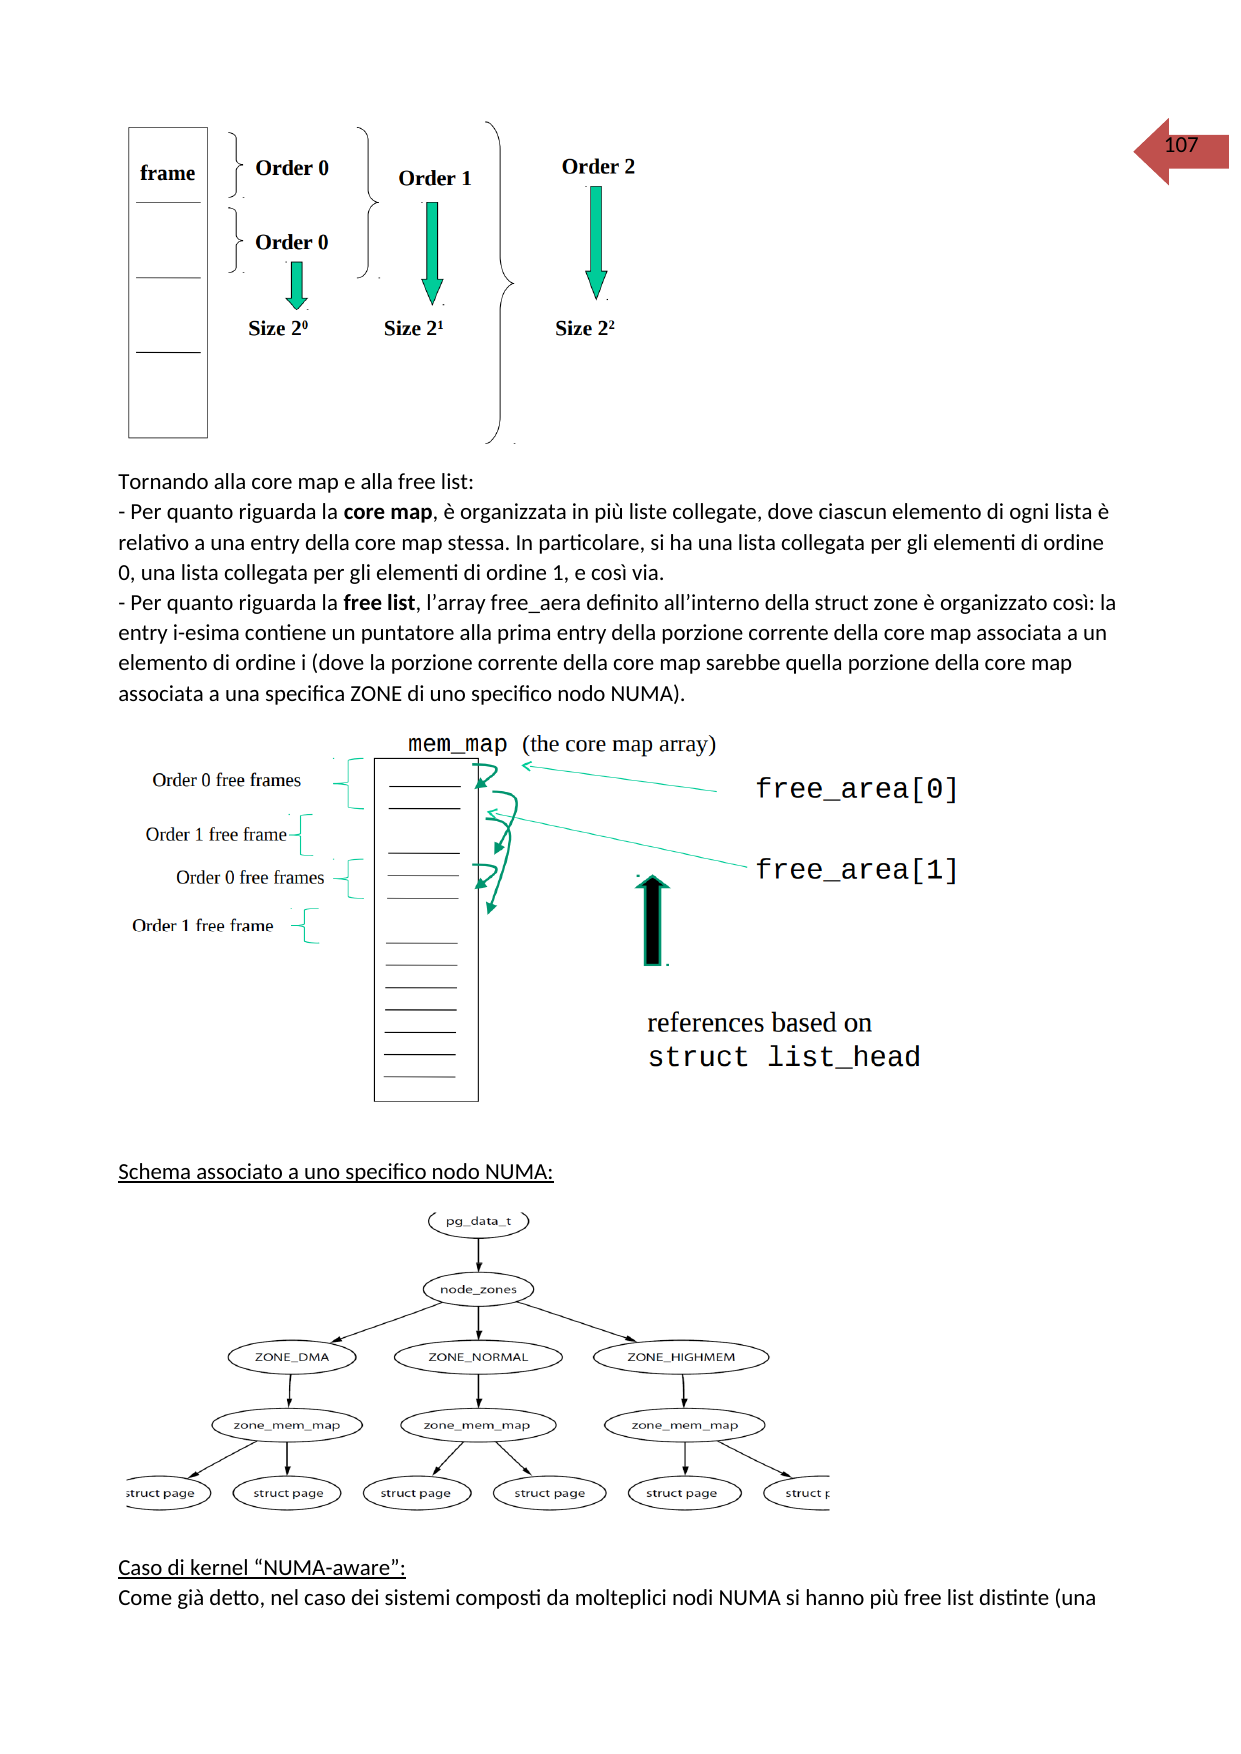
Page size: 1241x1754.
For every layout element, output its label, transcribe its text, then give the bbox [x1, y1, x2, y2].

text Schema associato a uno specifico nodo NUMA: [118, 1127, 1122, 1185]
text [118, 1204, 1122, 1611]
picture [118, 118, 646, 449]
picture [118, 1204, 838, 1521]
text Tornando alla core map e alla free list: - Per quanto riguarda la core map, è organizzata in più liste collegate, dove ciascun elemento di ogni lista è relativo a una entry della core map stessa. In particolare, si ha una lista collegata per gli elementi di ordine 0, una lista collegata per gli elementi di ordine 1, e così via. - Per quanto riguarda la free list, l’array free_aera definito all’interno della struct zone è organizzato così: la entry i-esima contiene un puntatore alla prima entry della porzione corrente della core map associata a un elemento di ordine i (dove la porzione corrente della core map sarebbe quella porzione della core map associata a una specifica ZONE di uno specifico nodo NUMA). [118, 467, 1122, 707]
picture [118, 725, 981, 1109]
